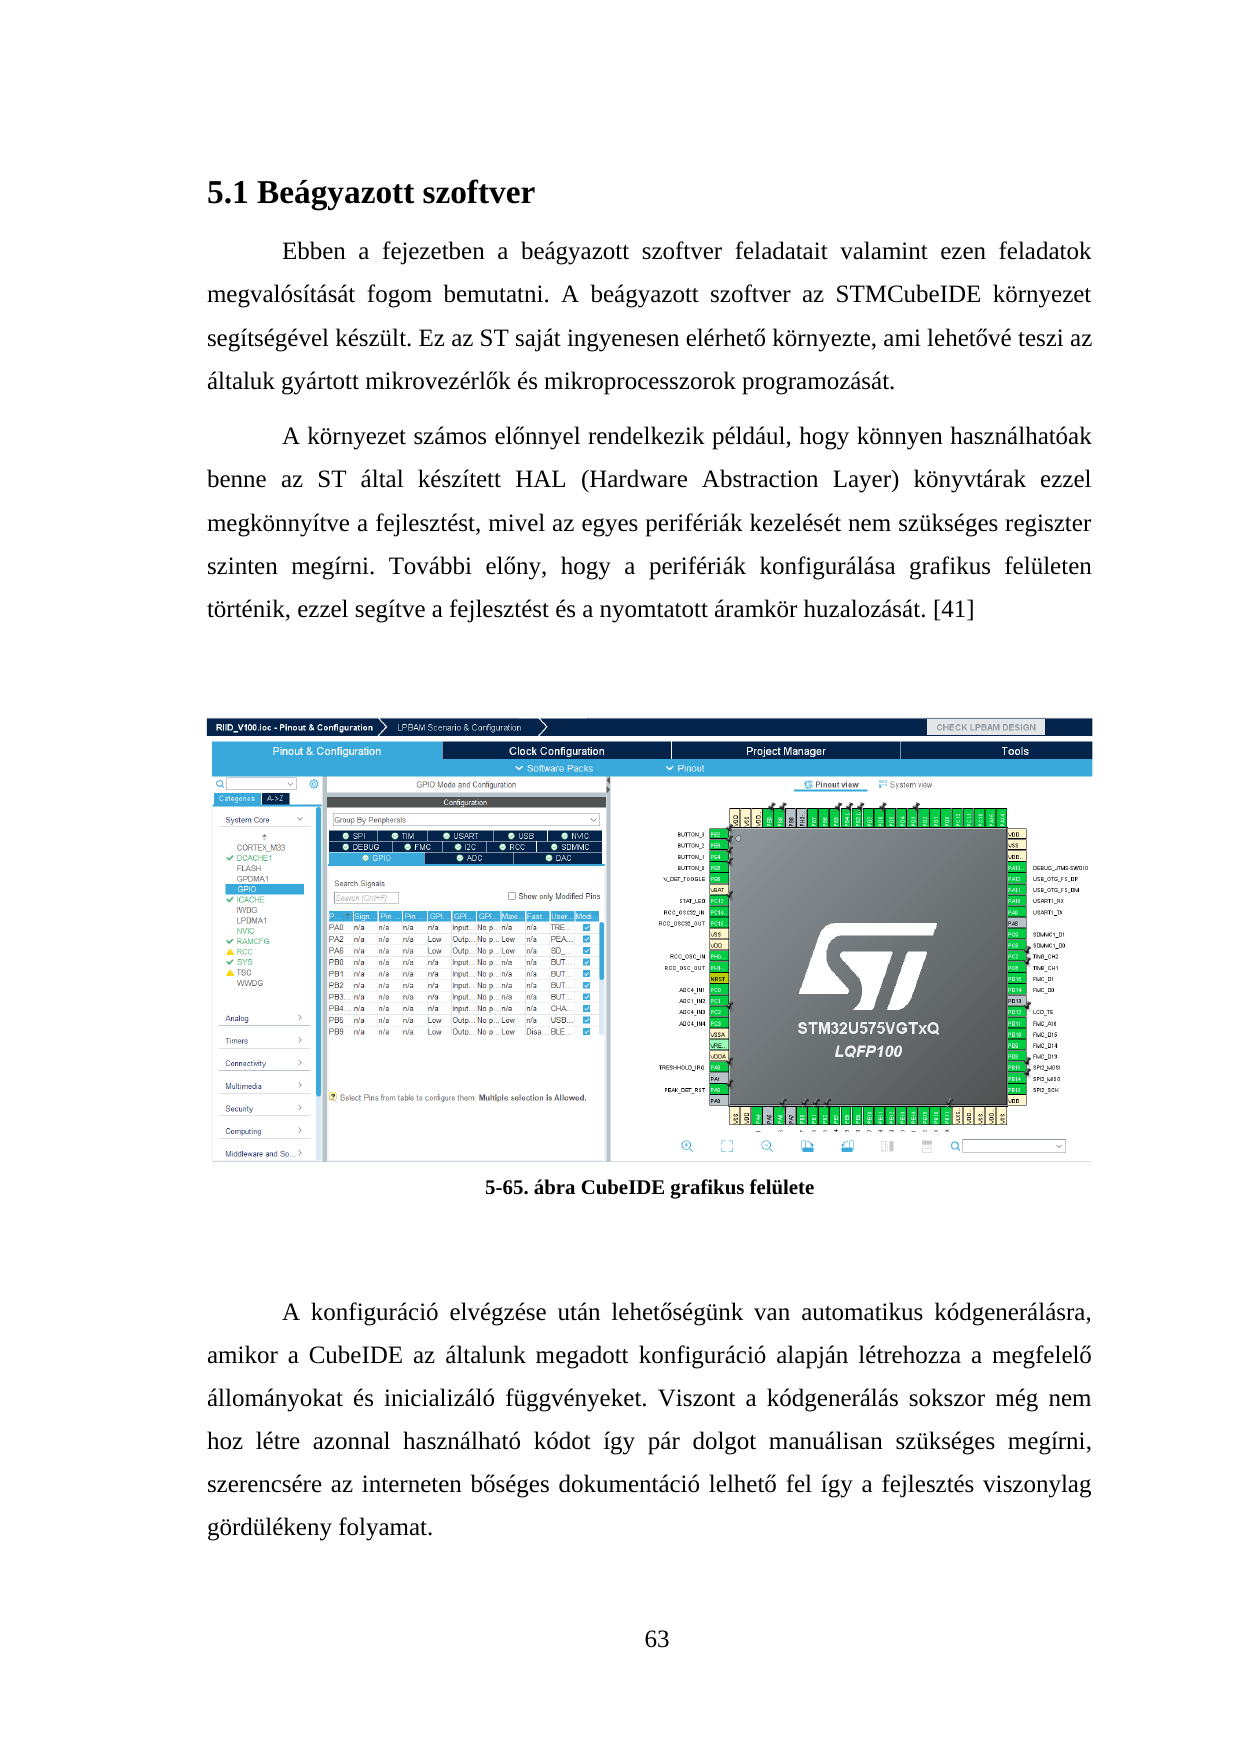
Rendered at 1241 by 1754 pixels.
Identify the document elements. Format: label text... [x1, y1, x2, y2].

subtitle Beágyazott szoftver [207, 173, 1092, 211]
picture [206, 717, 1093, 1162]
text A környezet számos előnnyel rendelkezik például, hogy könnyen használhatóak benne az ST által készített HAL (Hardware Abstraction Layer) könyvtárak ezzel megkönnyítve a fejlesztést, mivel az egyes perifériák kezelését nem szükséges regiszter szinten megírni. További előny, hogy a perifériák konfigurálása grafikus felületen történik, ezzel segítve a fejlesztést és a nyomtatott áramkör huzalozását. [41] [207, 421, 1092, 623]
text -. ábra CubeIDE grafikus felülete [207, 1174, 1092, 1199]
text Ebben a fejezetben a beágyazott szoftver feladatait valamint ezen feladatok megvalósítását fogom bemutatni. A beágyazott szoftver az STMCubeIDE környezet segítségével készült. Ez az ST saját ingyenesen elérhető környezte, ami lehetővé teszi az általuk gyártott mikrovezérlők és mikroprocesszorok programozását. [207, 236, 1092, 394]
text A konfiguráció elvégzése után lehetőségünk van automatikus kódgenerálásra, amikor a CubeIDE az általunk megadott konfiguráció alapján létrehozza a megfelelő állományokat és inicializáló függvényeket. Viszont a kódgenerálás sokszor még nem hoz létre azonnal használható kódot így pár dolgot manuálisan szükséges megírni, szerencsére az interneten bőséges dokumentáció lelhető fel így a fejlesztés viszonylag gördülékeny folyamat. [207, 1297, 1092, 1541]
